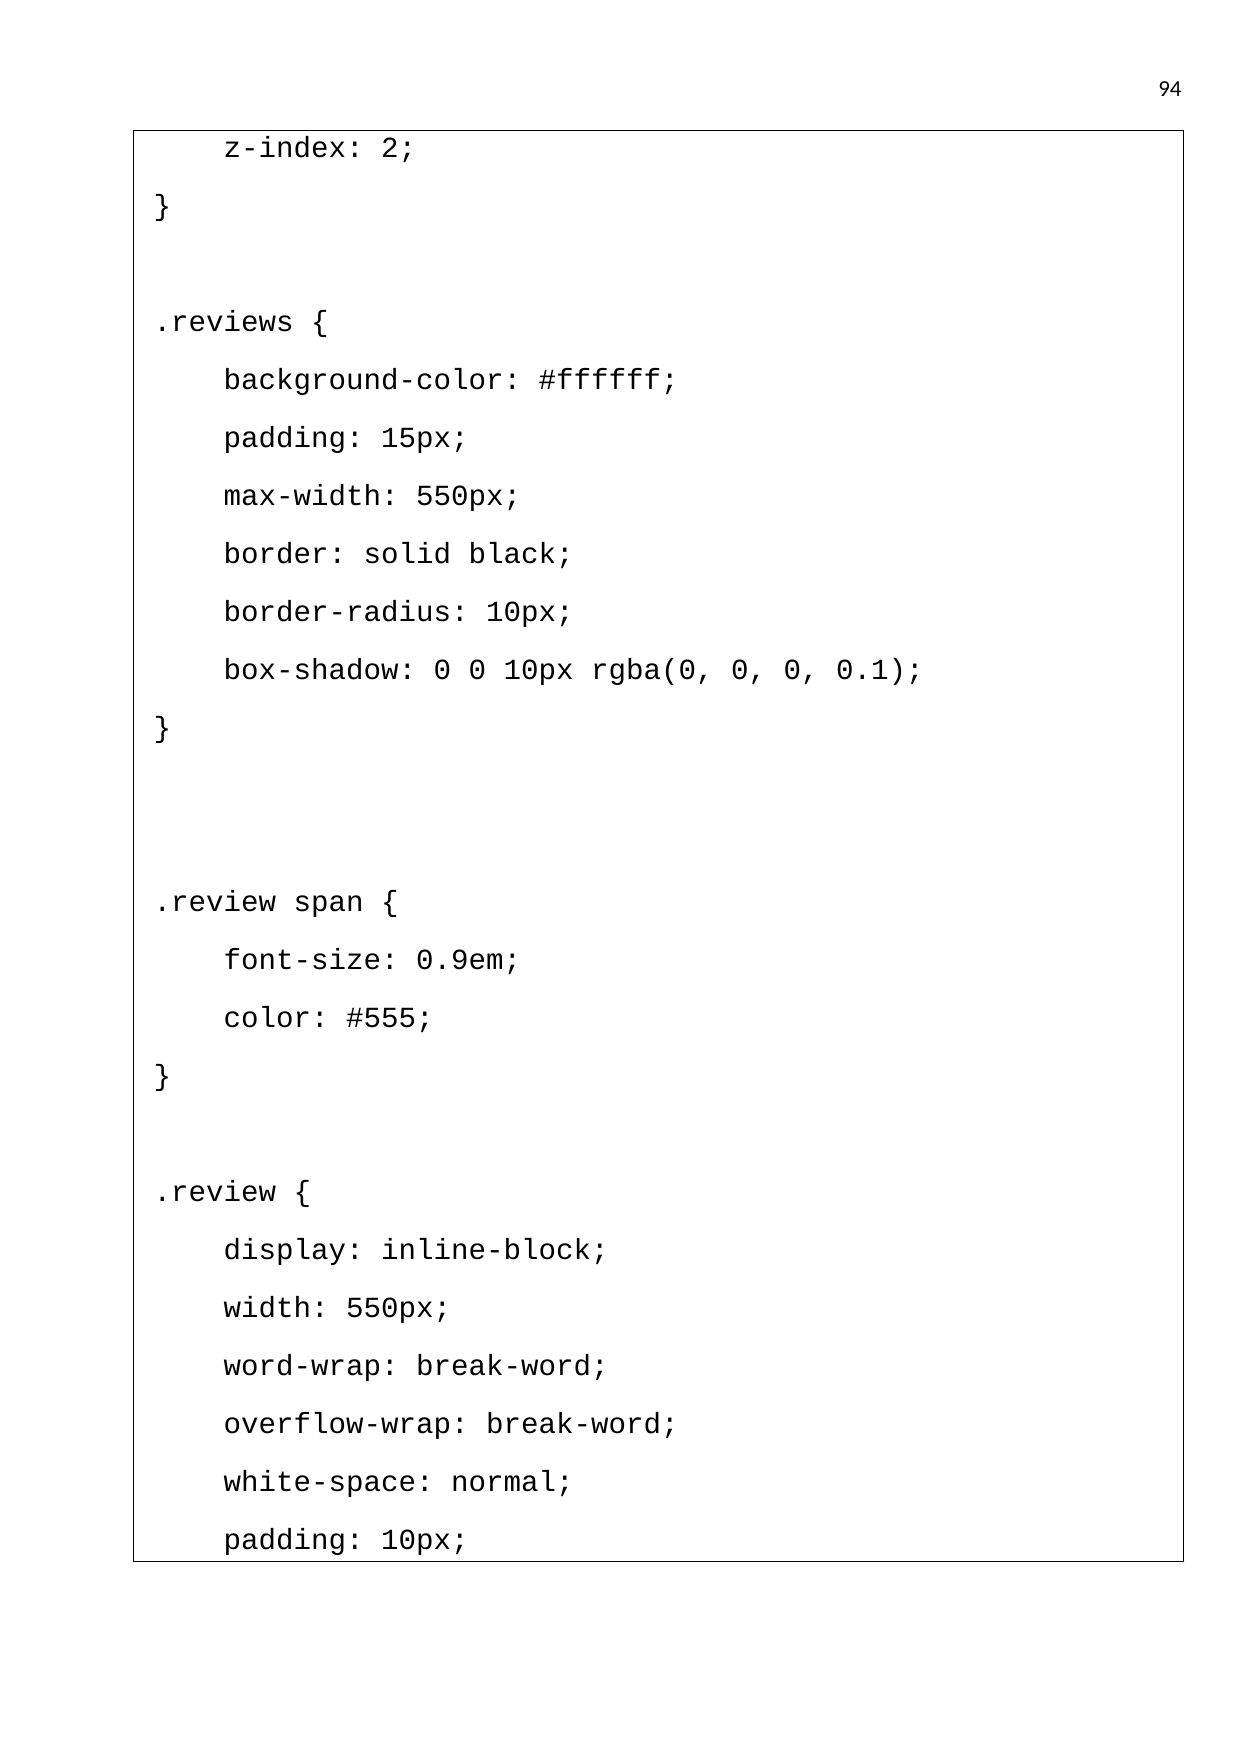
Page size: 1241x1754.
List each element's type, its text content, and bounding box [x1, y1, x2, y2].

text max-width: 550px; [134, 478, 1183, 514]
text background-color: #ffffff; [134, 362, 1183, 398]
text } [134, 710, 1183, 746]
text padding: 10px; [134, 1522, 1183, 1561]
text overflow-wrap: break-word; [134, 1406, 1183, 1442]
text border-radius: 10px; [134, 594, 1183, 630]
text .review span { [134, 884, 1183, 920]
text color: #555; [134, 1000, 1183, 1036]
text word-wrap: break-word; [134, 1348, 1183, 1384]
text width: 550px; [134, 1290, 1183, 1326]
text display: inline-block; [134, 1232, 1183, 1268]
text padding: 15px; [134, 420, 1183, 456]
text z-index: 2; [134, 131, 1183, 166]
text } [134, 1058, 1183, 1094]
text font-size: 0.9em; [134, 942, 1183, 978]
text border: solid black; [134, 536, 1183, 572]
text .reviews { [134, 304, 1183, 340]
text .review { [134, 1174, 1183, 1210]
text box-shadow: 0 0 10px rgba(0, 0, 0, 0.1); [134, 652, 1183, 688]
text white-space: normal; [134, 1464, 1183, 1501]
text } [134, 188, 1183, 224]
